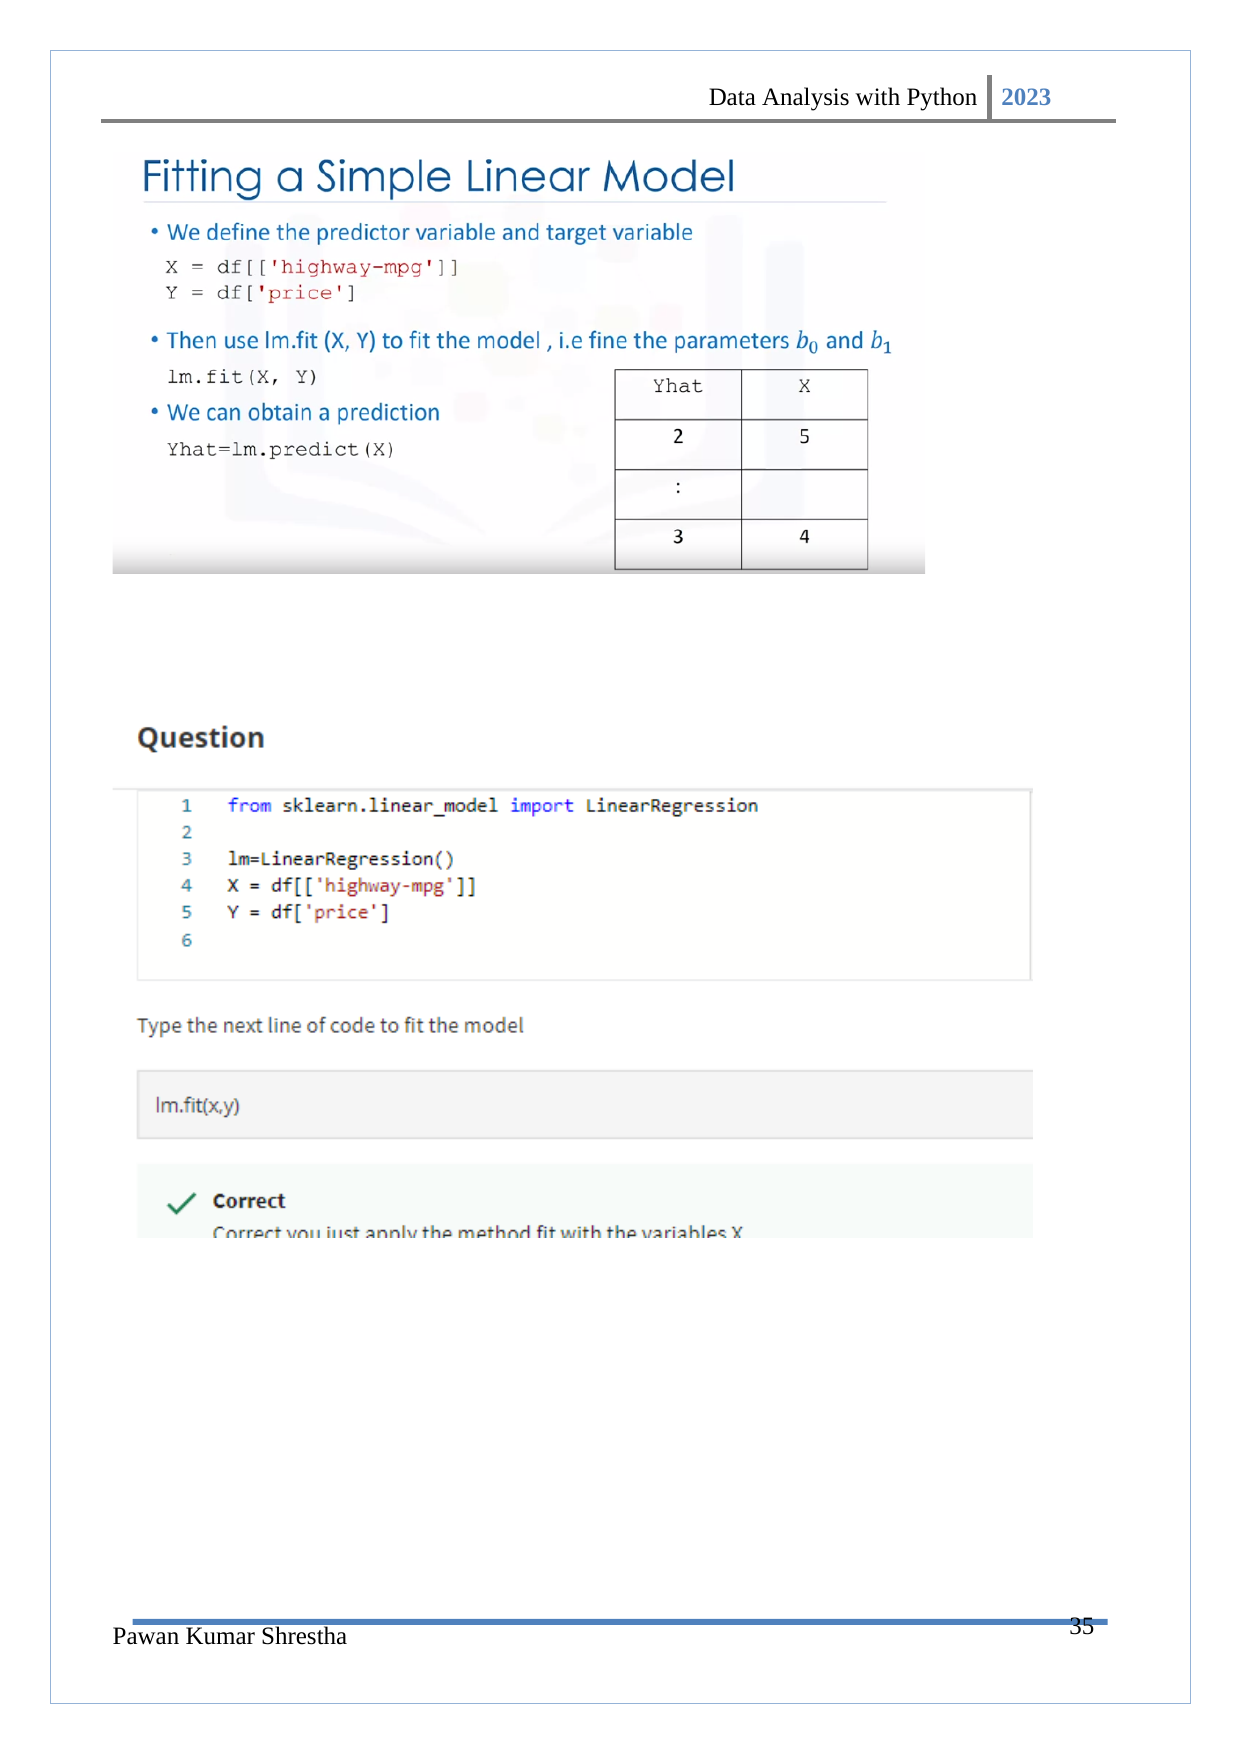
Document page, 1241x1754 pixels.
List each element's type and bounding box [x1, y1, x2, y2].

picture [112, 704, 1033, 1238]
picture [112, 152, 926, 574]
